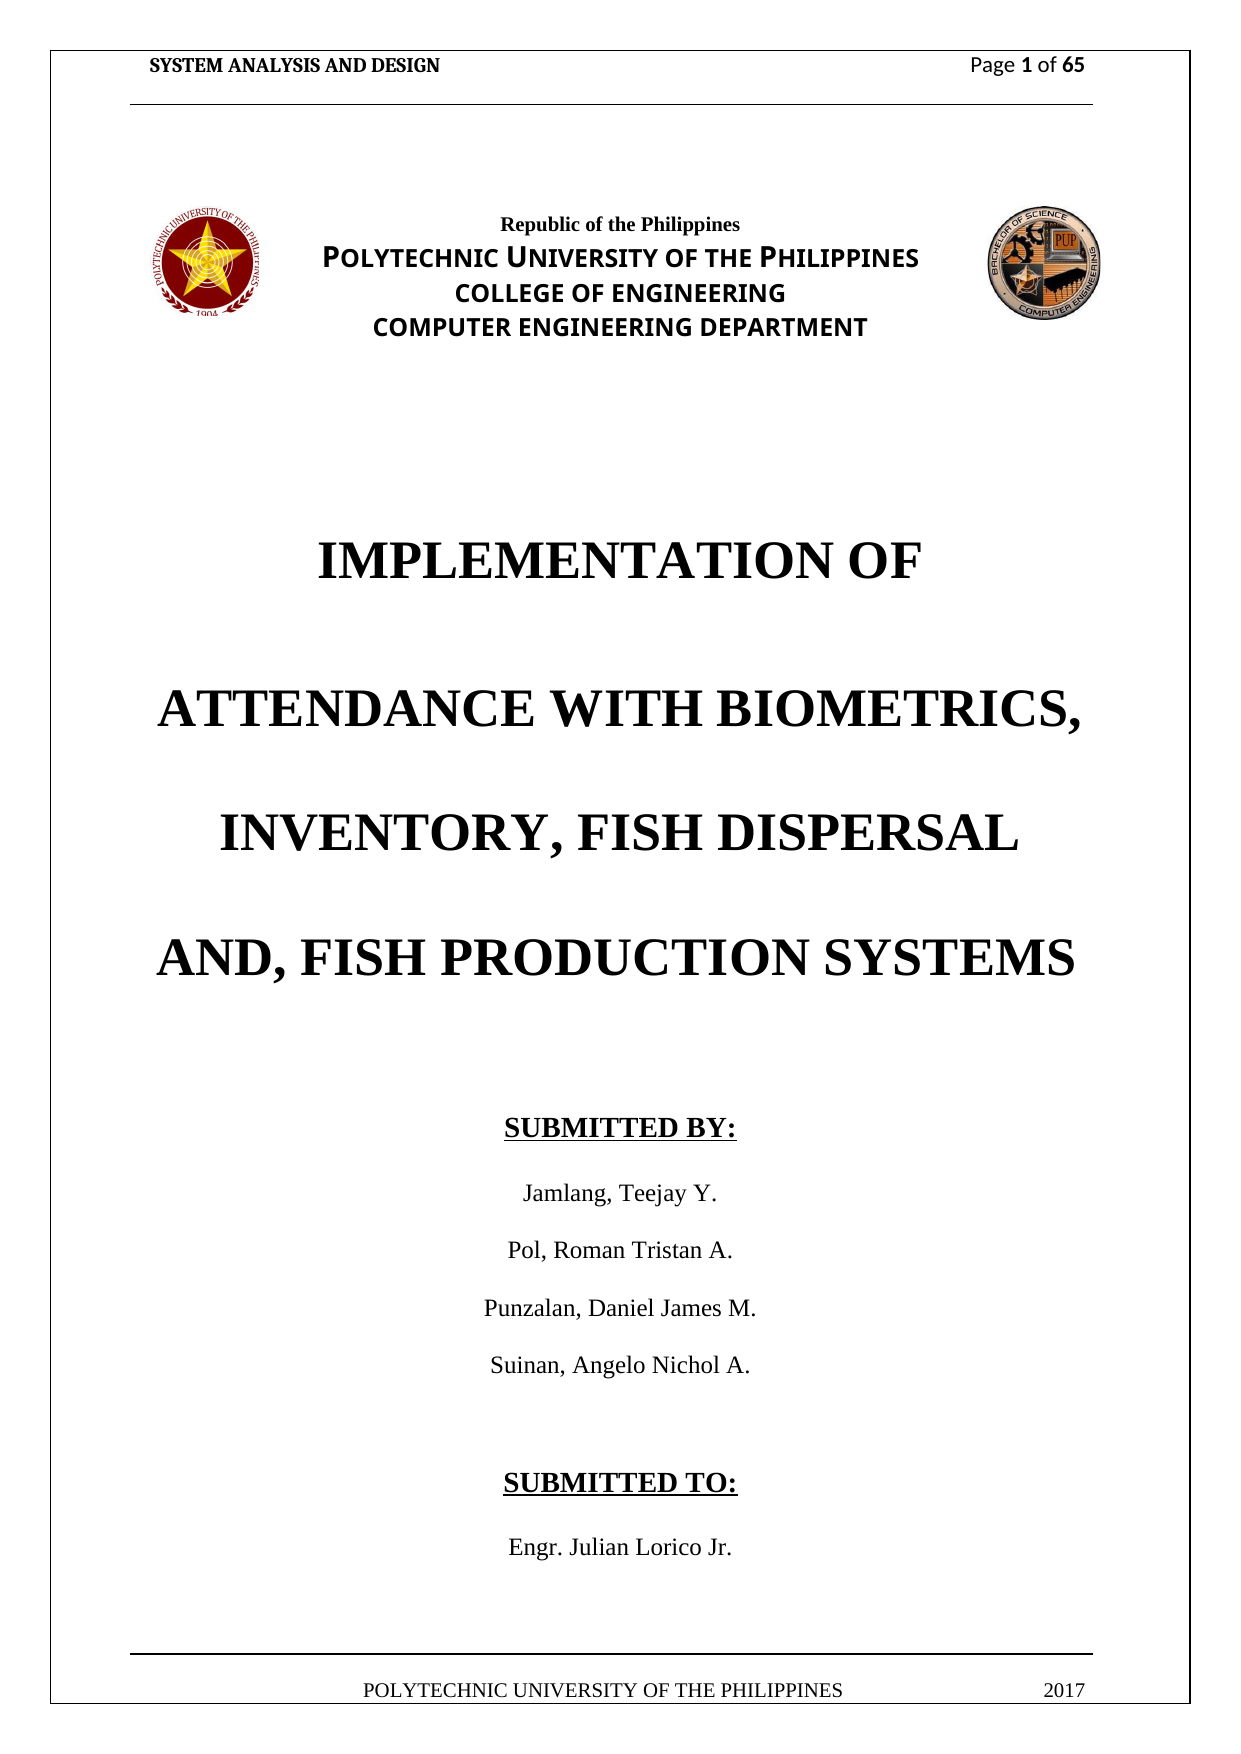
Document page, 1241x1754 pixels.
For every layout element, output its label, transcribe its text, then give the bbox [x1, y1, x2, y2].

title Punzalan, Daniel James M. [150, 1293, 1090, 1321]
title Suinan, Angelo Nichol A. [150, 1350, 1090, 1379]
title Jamlang, Teejay Y. [150, 1178, 1090, 1206]
title SUBMITTED BY: [150, 1111, 1090, 1144]
picture [987, 206, 1101, 320]
title Engr. Julian Lorico Jr. [150, 1532, 1090, 1561]
title Pol, Roman Tristan A. [150, 1235, 1090, 1264]
text IMPLEMENTATION OF [150, 528, 1090, 590]
title SUBMITTED TO: [150, 1465, 1090, 1499]
picture [150, 206, 259, 316]
text ATTENDANCE WITH BIOMETRICS, INVENTORY, FISH DISPERSAL AND, FISH PRODUCTION SYSTEMS [150, 676, 1090, 1054]
